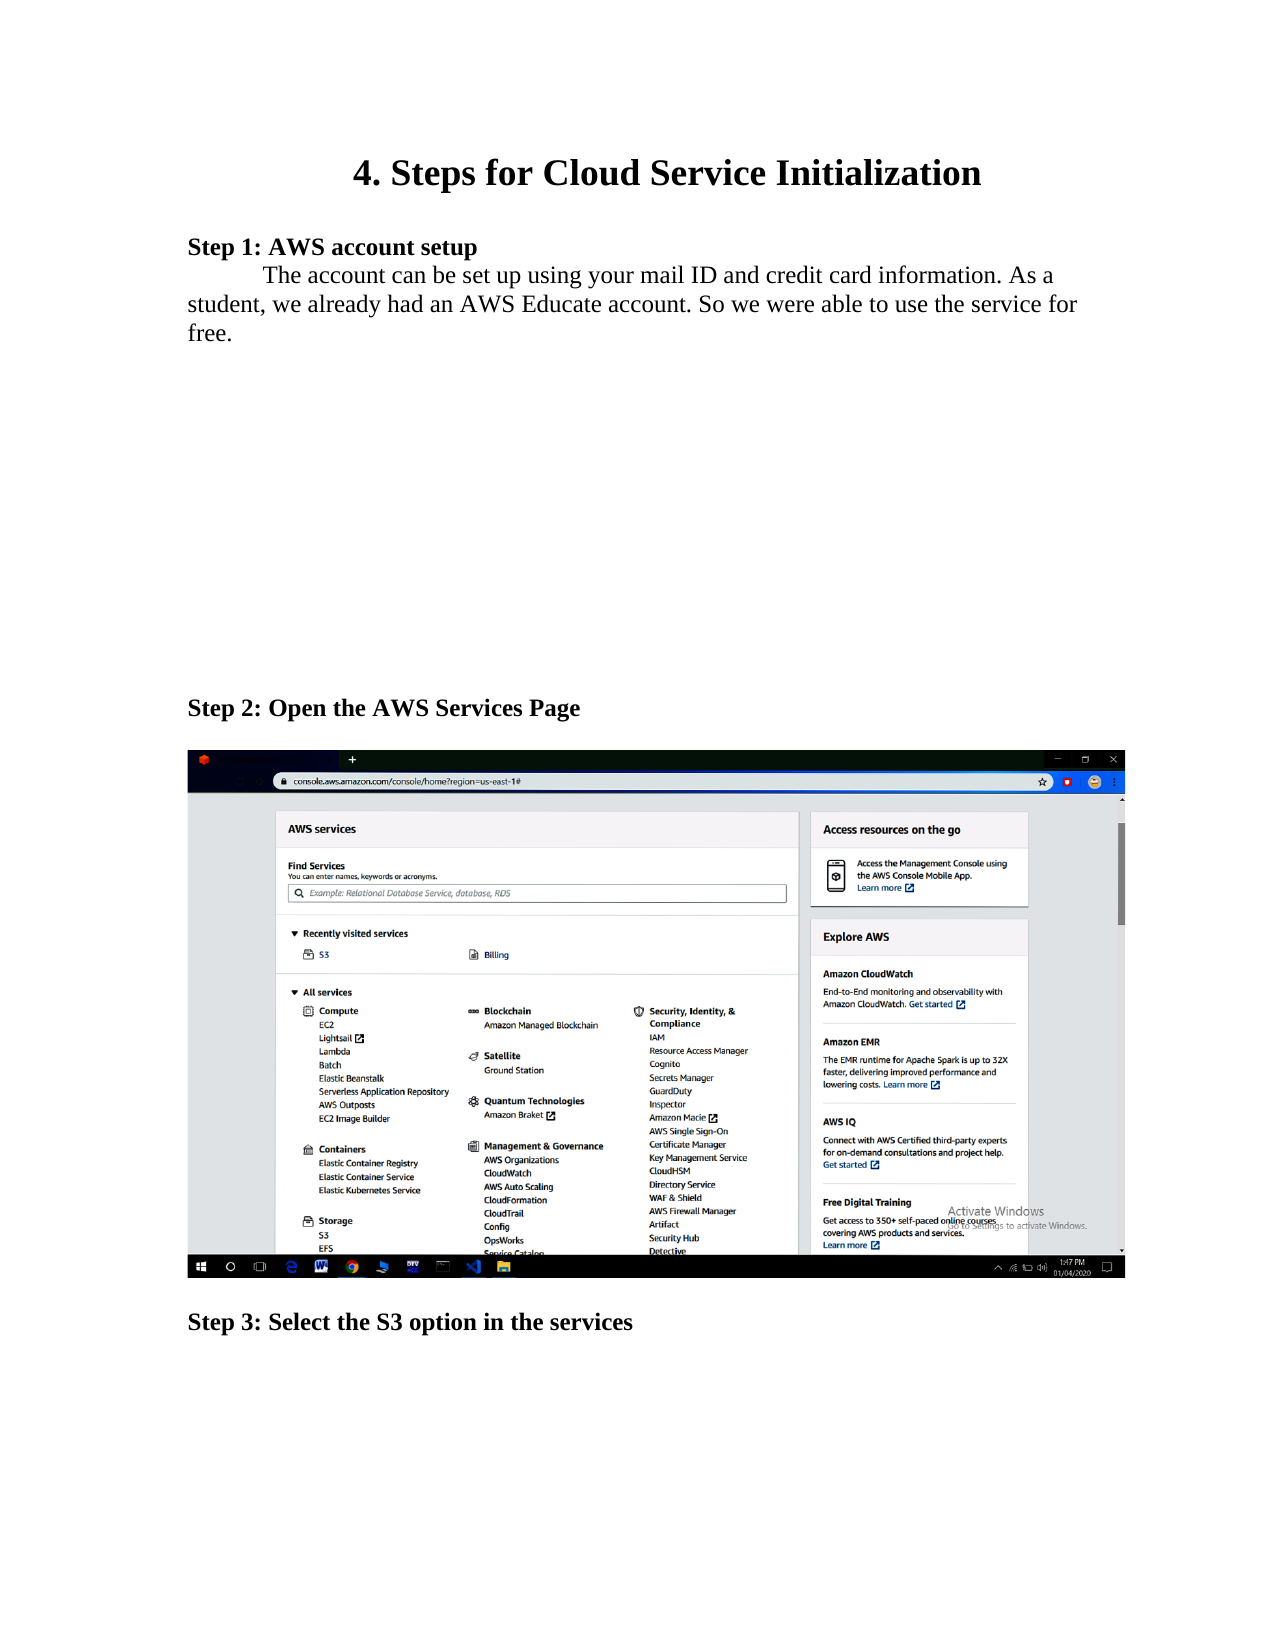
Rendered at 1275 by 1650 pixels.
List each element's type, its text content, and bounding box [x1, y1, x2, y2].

picture [187, 750, 1125, 1278]
subtitle The account can be set up using your mail ID and credit card information. As a student, we already had an AWS Educate account. So we were able to use the service for free. [187, 261, 1125, 347]
subtitle 4. Steps for Cloud Service Initialization [210, 150, 1125, 193]
subtitle Step 3: Select the S3 option in the services [187, 1307, 1125, 1335]
subtitle Step 2: Open the AWS Services Page [187, 693, 1125, 722]
subtitle Step 1: AWS account setup [187, 232, 1125, 260]
